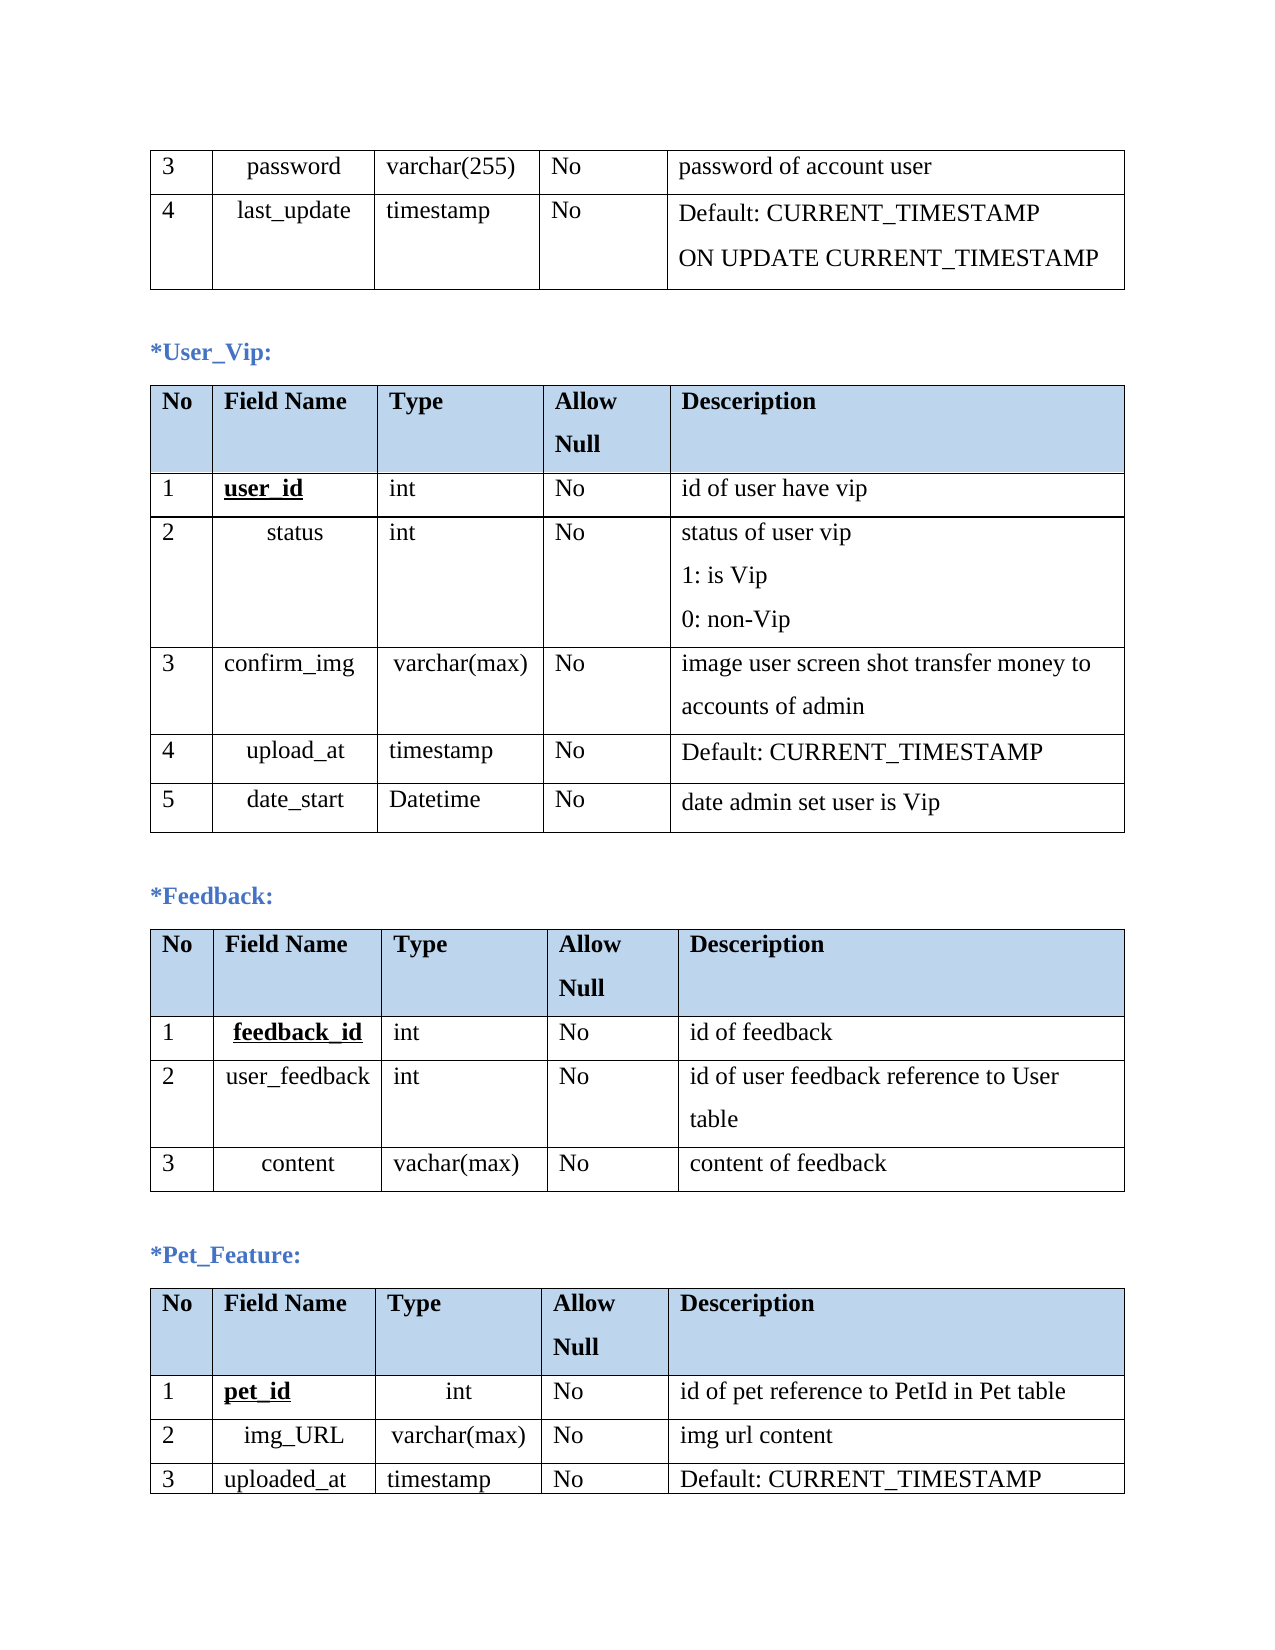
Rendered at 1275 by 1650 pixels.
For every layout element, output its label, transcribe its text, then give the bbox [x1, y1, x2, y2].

table_cell timestamp [375, 195, 539, 289]
table_cell 3 [151, 151, 212, 194]
table_header Field Name [213, 1289, 375, 1375]
table_cell int [382, 1061, 547, 1147]
table_cell vachar(max) [382, 1148, 547, 1191]
table_header Allow Null [542, 1289, 668, 1375]
table_cell No [542, 1464, 668, 1493]
table_cell varchar(max) [378, 648, 543, 734]
table_cell 2 [151, 518, 212, 647]
table_cell 1 [151, 474, 212, 516]
table_cell 3 [151, 1464, 212, 1493]
table_cell No [548, 1061, 678, 1147]
table_cell id of user feedback reference to User table [679, 1061, 1124, 1147]
table_cell password of account user [668, 151, 1124, 194]
table_cell Default: CURRENT_TIMESTAMP [671, 735, 1124, 783]
table_cell No [544, 735, 670, 783]
table_cell 3 [151, 648, 212, 734]
table_cell timestamp [378, 735, 543, 783]
table_header Type [382, 930, 547, 1016]
table_cell upload_at [213, 735, 377, 783]
table_cell status [213, 518, 377, 647]
table_cell No [544, 474, 670, 516]
table_cell 3 [151, 1148, 213, 1191]
table_cell 2 [151, 1061, 213, 1147]
table_cell int [378, 518, 543, 647]
table_header Field Name [214, 930, 381, 1016]
table_cell Datetime [378, 784, 543, 832]
table_cell 4 [151, 195, 212, 289]
table_cell timestamp [376, 1464, 541, 1493]
table_header Allow Null [544, 386, 670, 472]
table_cell int [376, 1376, 541, 1419]
table_cell No [548, 1148, 678, 1191]
table_cell No [540, 195, 667, 289]
table_cell int [382, 1017, 547, 1060]
table_cell image user screen shot transfer money to accounts of admin [671, 648, 1124, 734]
table_cell Default: CURRENT_TIMESTAMP ON UPDATE CURRENT_TIMESTAMP [668, 195, 1124, 289]
table_cell img url content [669, 1420, 1124, 1463]
table_header Desceription [669, 1289, 1124, 1375]
table_cell varchar(max) [376, 1420, 541, 1463]
table_cell content of feedback [679, 1148, 1124, 1191]
text *User_Vip: [150, 337, 1125, 366]
table_header Type [376, 1289, 541, 1375]
text *Feedback: [150, 881, 1125, 909]
table_cell 1 [151, 1376, 212, 1419]
table_cell No [544, 784, 670, 832]
table_cell No [540, 151, 667, 194]
table_cell id of feedback [679, 1017, 1124, 1060]
table_cell user_feedback [214, 1061, 381, 1147]
table_cell status of user vip 1: is Vip 0: non-Vip [671, 518, 1124, 647]
table_cell id of user have vip [671, 474, 1124, 516]
table_cell 4 [151, 735, 212, 783]
table_cell 5 [151, 784, 212, 832]
table_cell No [548, 1017, 678, 1060]
table_cell 1 [151, 1017, 213, 1060]
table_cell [669, 1464, 1124, 1493]
table_cell feedback_id [214, 1017, 381, 1060]
table_cell No [542, 1376, 668, 1419]
table_header No [151, 1289, 212, 1375]
table_cell date_start [213, 784, 377, 832]
table_header Desceription [679, 930, 1124, 1016]
table_header Field Name [213, 386, 377, 472]
text *Pet_Feature: [150, 1240, 1125, 1268]
table_cell 2 [151, 1420, 212, 1463]
table_cell last_update [213, 195, 374, 289]
table_cell No [542, 1420, 668, 1463]
table_cell user_id [213, 474, 377, 516]
table_header No [151, 930, 213, 1016]
table_cell No [544, 518, 670, 647]
table_cell varchar(255) [375, 151, 539, 194]
table_cell No [544, 648, 670, 734]
table_cell password [213, 151, 374, 194]
table_cell confirm_img [213, 648, 377, 734]
table_header Allow Null [548, 930, 678, 1016]
table_cell pet_id [213, 1376, 375, 1419]
table_cell uploaded_at [213, 1464, 375, 1493]
table_cell img_URL [213, 1420, 375, 1463]
table_cell content [214, 1148, 381, 1191]
table_header No [151, 386, 212, 472]
table_header Type [378, 386, 543, 472]
table_cell int [378, 474, 543, 516]
table_cell id of pet reference to PetId in Pet table [669, 1376, 1124, 1419]
table_header Desceription [671, 386, 1124, 472]
table_cell date admin set user is Vip [671, 784, 1124, 832]
